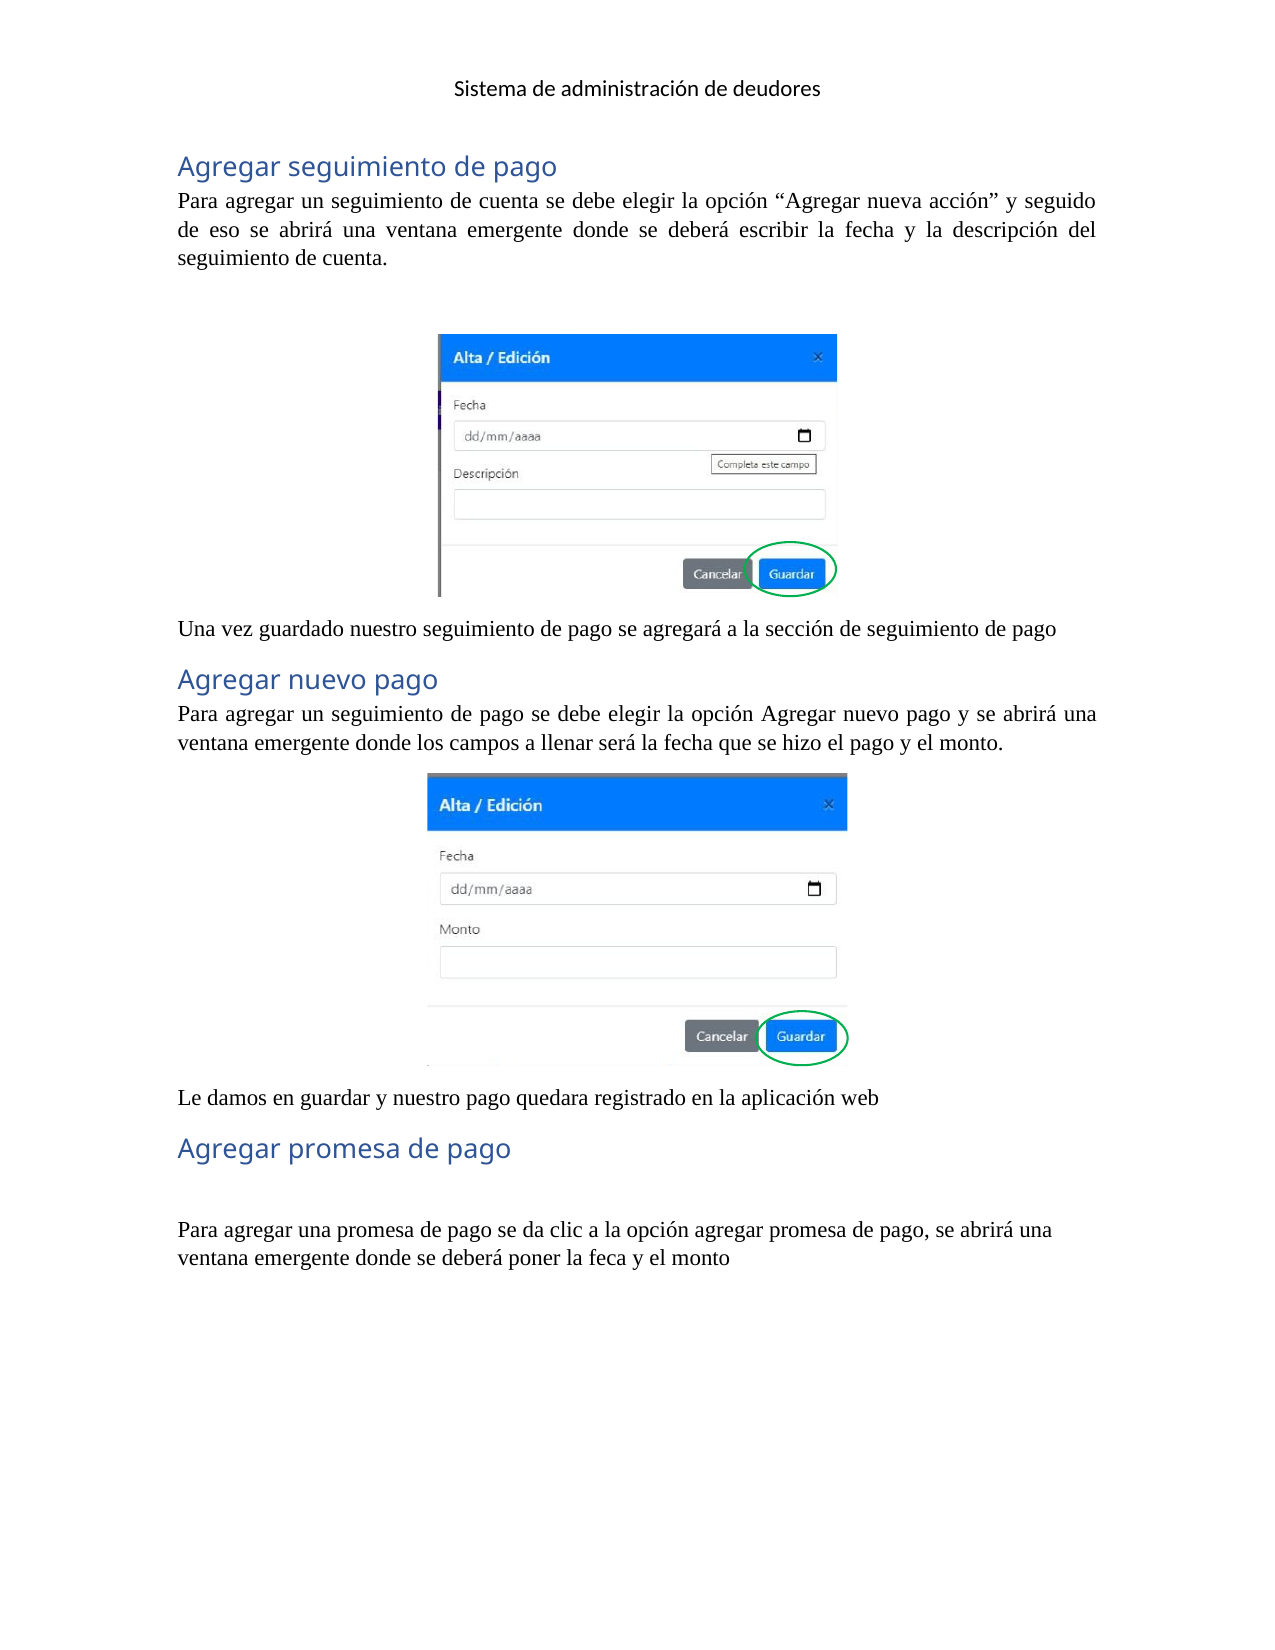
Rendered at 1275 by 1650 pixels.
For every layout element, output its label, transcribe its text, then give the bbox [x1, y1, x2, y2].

picture [758, 1013, 846, 1064]
subtitle Agregar seguimiento de pago [177, 148, 1098, 184]
picture [804, 570, 838, 597]
text Una vez guardado nuestro seguimiento de pago se agregará a la sección de seguimiento de pago [177, 615, 1098, 642]
text Para agregar una promesa de pago se da clic a la opción agregar promesa de pago, se abrirá una ventana emergente donde se deberá poner la feca y el monto [177, 1216, 1098, 1271]
text Le damos en guardar y nuestro pago quedara registrado en la aplicación web [177, 1084, 1098, 1111]
picture [437, 334, 838, 597]
subtitle Agregar promesa de pago [177, 1129, 1098, 1166]
picture [746, 544, 834, 595]
text Para agregar un seguimiento de pago se debe elegir la opción Agregar nuevo pago y se abrirá una ventana emergente donde los campos a llenar será la fecha que se hizo el pago y el monto. [177, 700, 1098, 755]
text Para agregar un seguimiento de cuenta se debe elegir la opción “Agregar nueva acción” y seguido de eso se abrirá una ventana emergente donde se deberá escribir la fecha y la descripción del seguimiento de cuenta. [177, 187, 1098, 271]
picture [816, 1046, 848, 1066]
subtitle Agregar nuevo pago [177, 660, 1098, 697]
picture [427, 773, 848, 1066]
